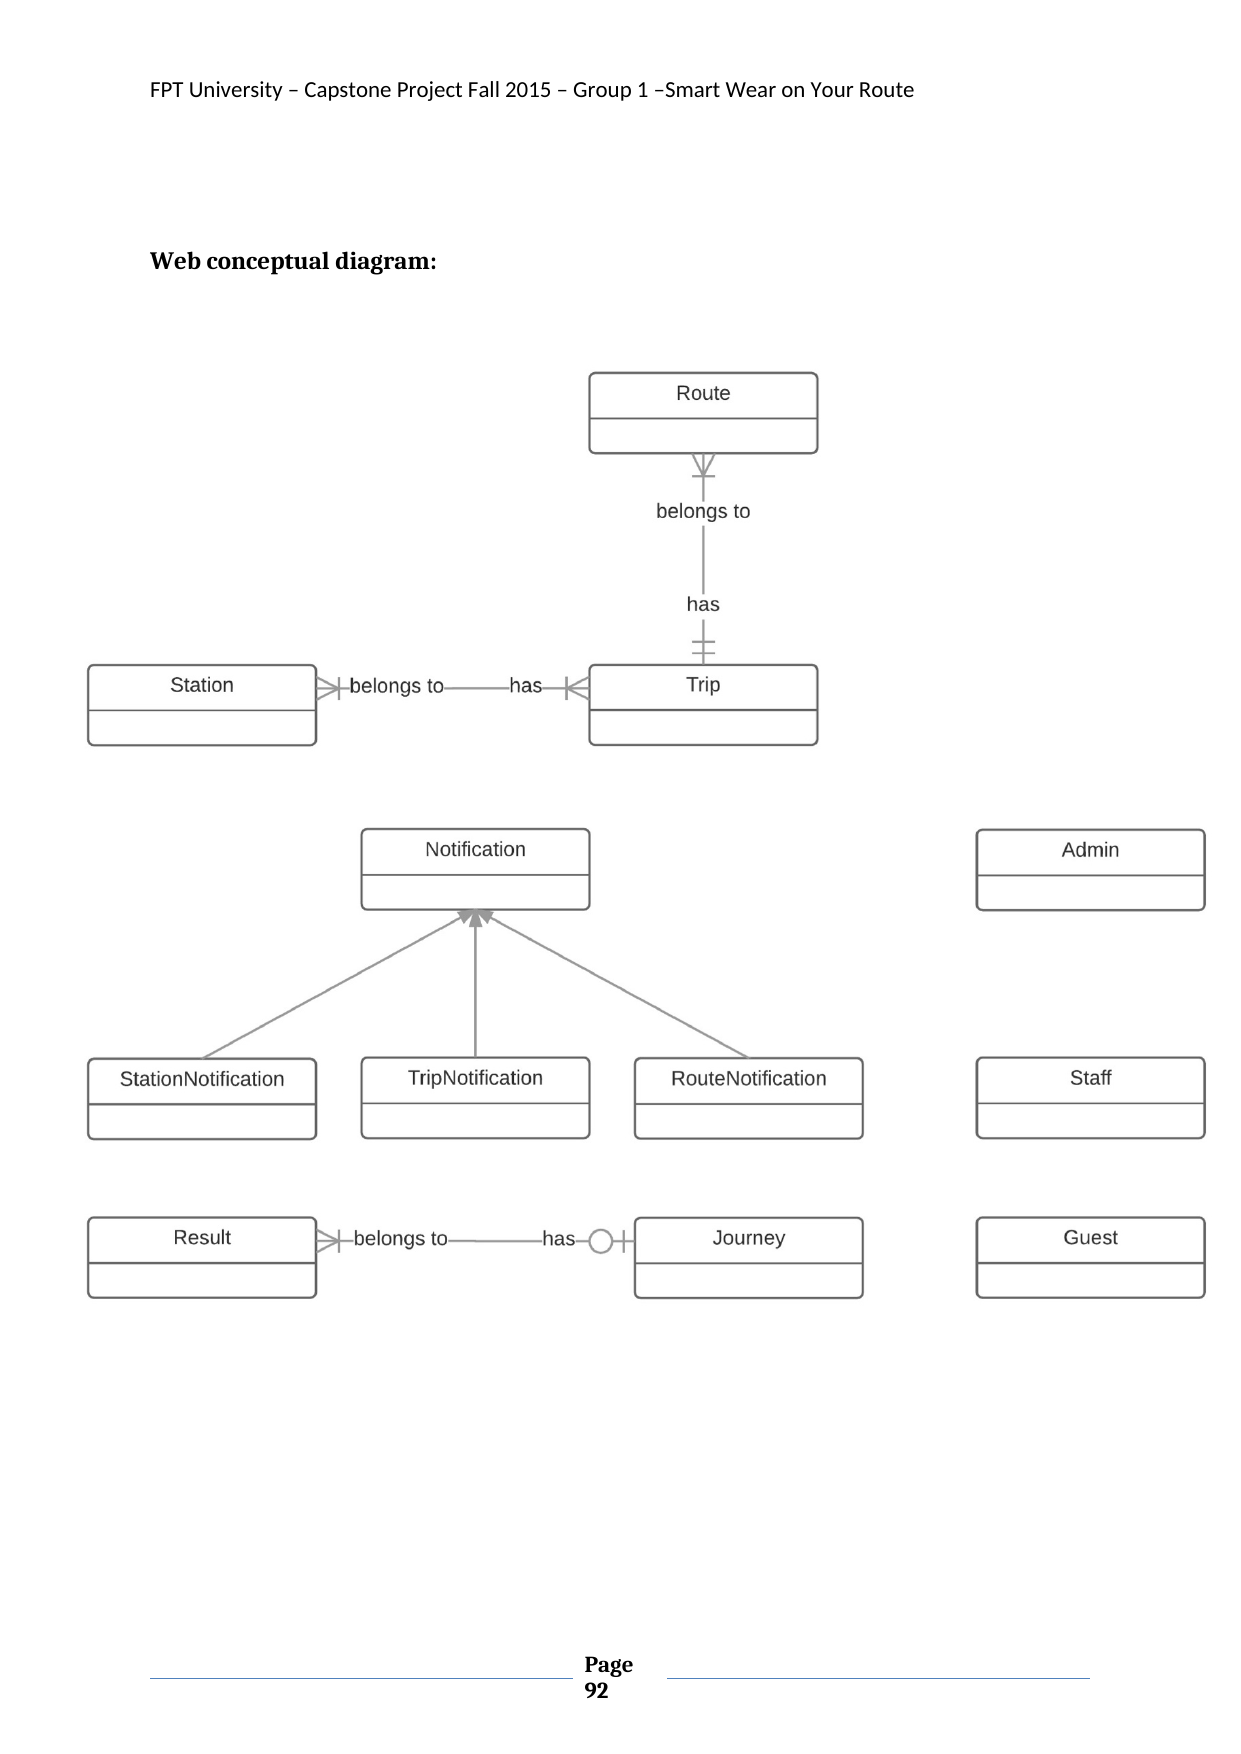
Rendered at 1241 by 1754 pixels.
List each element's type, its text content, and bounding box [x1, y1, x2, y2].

picture [65, 354, 1228, 1335]
text Web conceptual diagram: [150, 247, 1090, 276]
